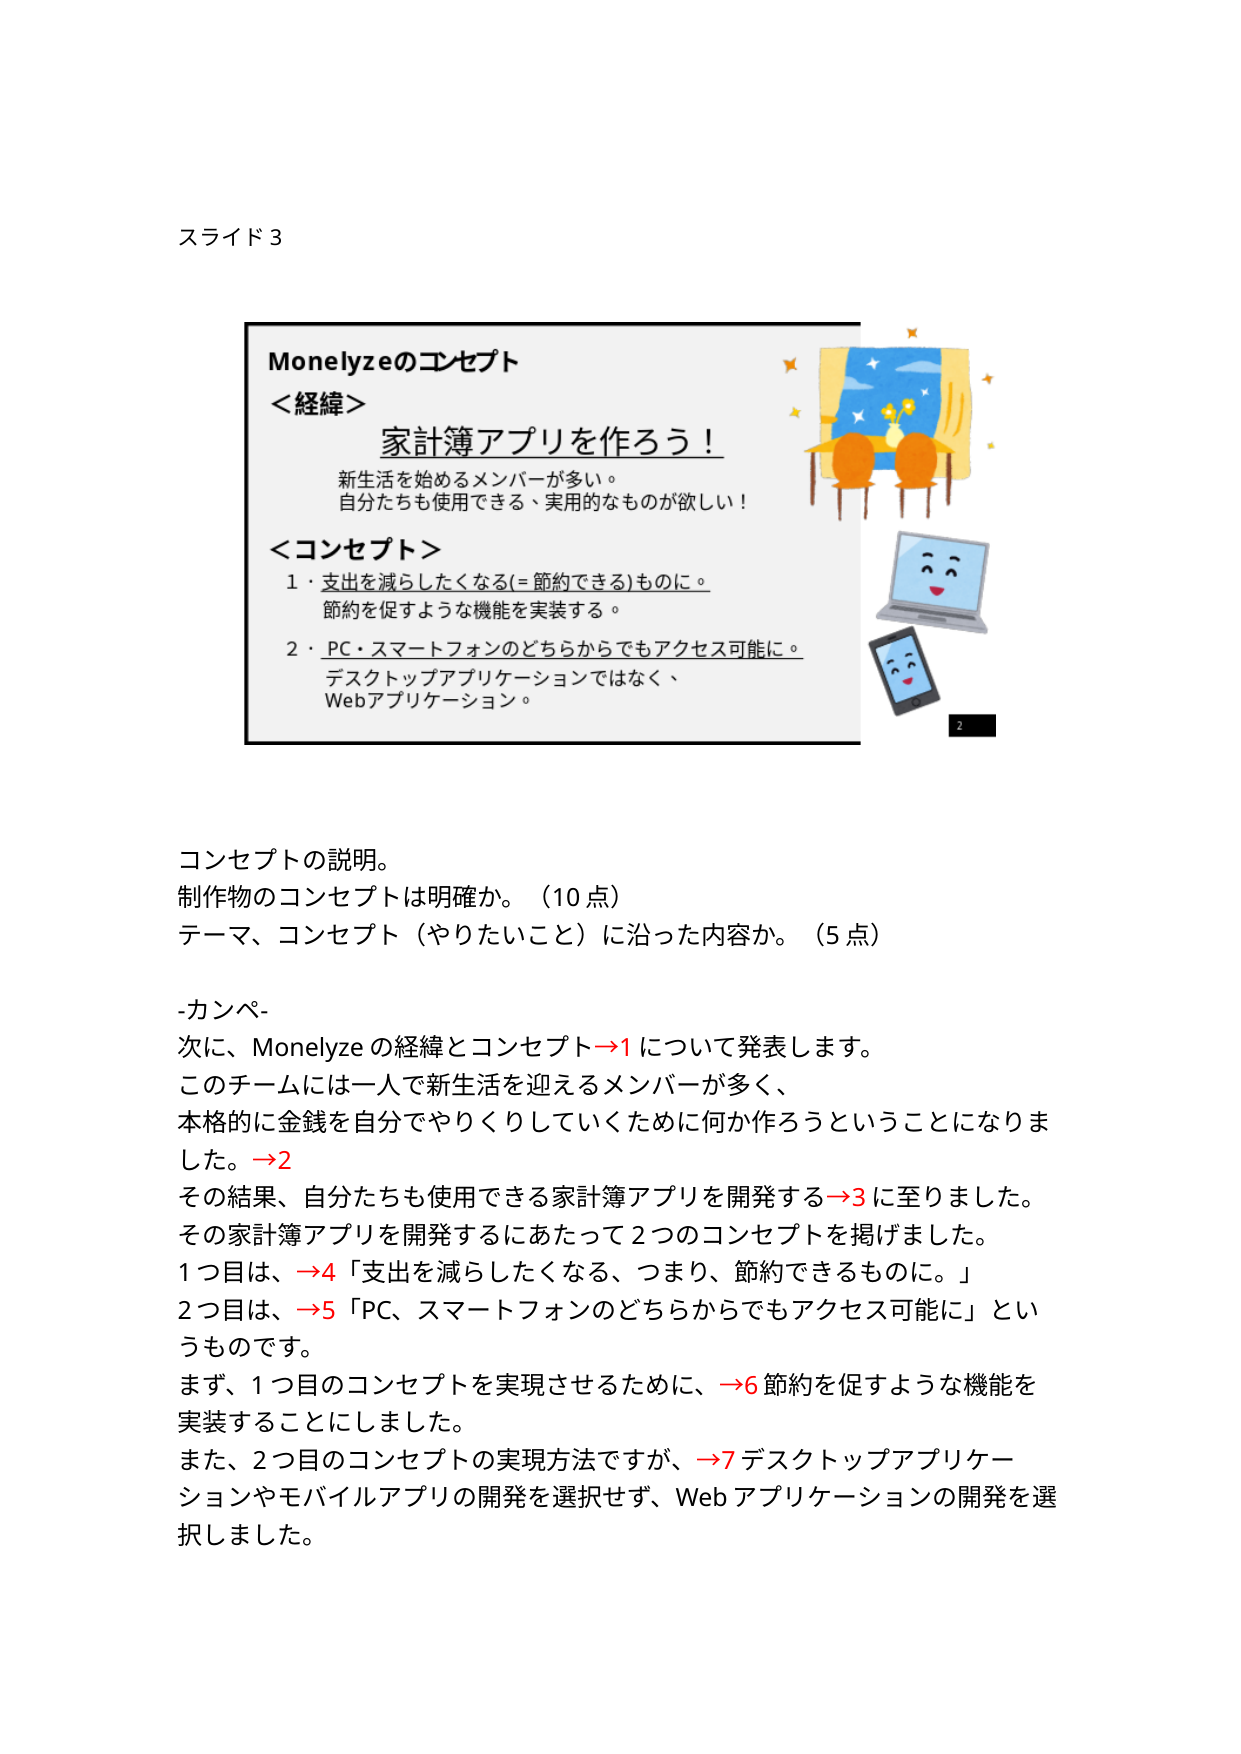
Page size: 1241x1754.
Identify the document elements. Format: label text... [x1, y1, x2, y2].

text 1つ目は、→4「支出を減らしたくなる、つまり、節約できるものに。」 [177, 1252, 1063, 1290]
text 本格的に金銭を自分でやりくりしていくために何か作ろうということになりました。→2 [177, 1102, 1063, 1177]
text その家計簿アプリを開発するにあたって2つのコンセプトを掲げました。 [177, 1215, 1063, 1252]
text まず、1つ目のコンセプトを実現させるために、→6節約を促すような機能を実装することにしました。 [177, 1365, 1063, 1440]
text また、2つ目のコンセプトの実現方法ですが、→7デスクトップアプリケーションやモバイルアプリの開発を選択せず、Webアプリケーションの開発を選択しました。 [177, 1440, 1063, 1552]
text -カンペ- [177, 990, 1063, 1027]
text このチームには一人で新生活を迎えるメンバーが多く、 [177, 1065, 1063, 1102]
text スライド 3 [177, 217, 1063, 254]
text コンセプトの説明。 [177, 840, 1063, 877]
text 次に、Monelyzeの経緯とコンセプト→1について発表します。 [177, 1027, 1063, 1065]
text 2つ目は、→5「PC、スマートフォンのどちらからでもアクセス可能に」というものです。 [177, 1290, 1063, 1365]
text その結果、自分たちも使用できる家計簿アプリを開発する→3に至りました。 [177, 1177, 1063, 1215]
text テーマ、コンセプト（やりたいこと）に沿った内容か。（5点） [177, 915, 1063, 952]
text 制作物のコンセプトは明確か。（10点） [177, 877, 1063, 915]
